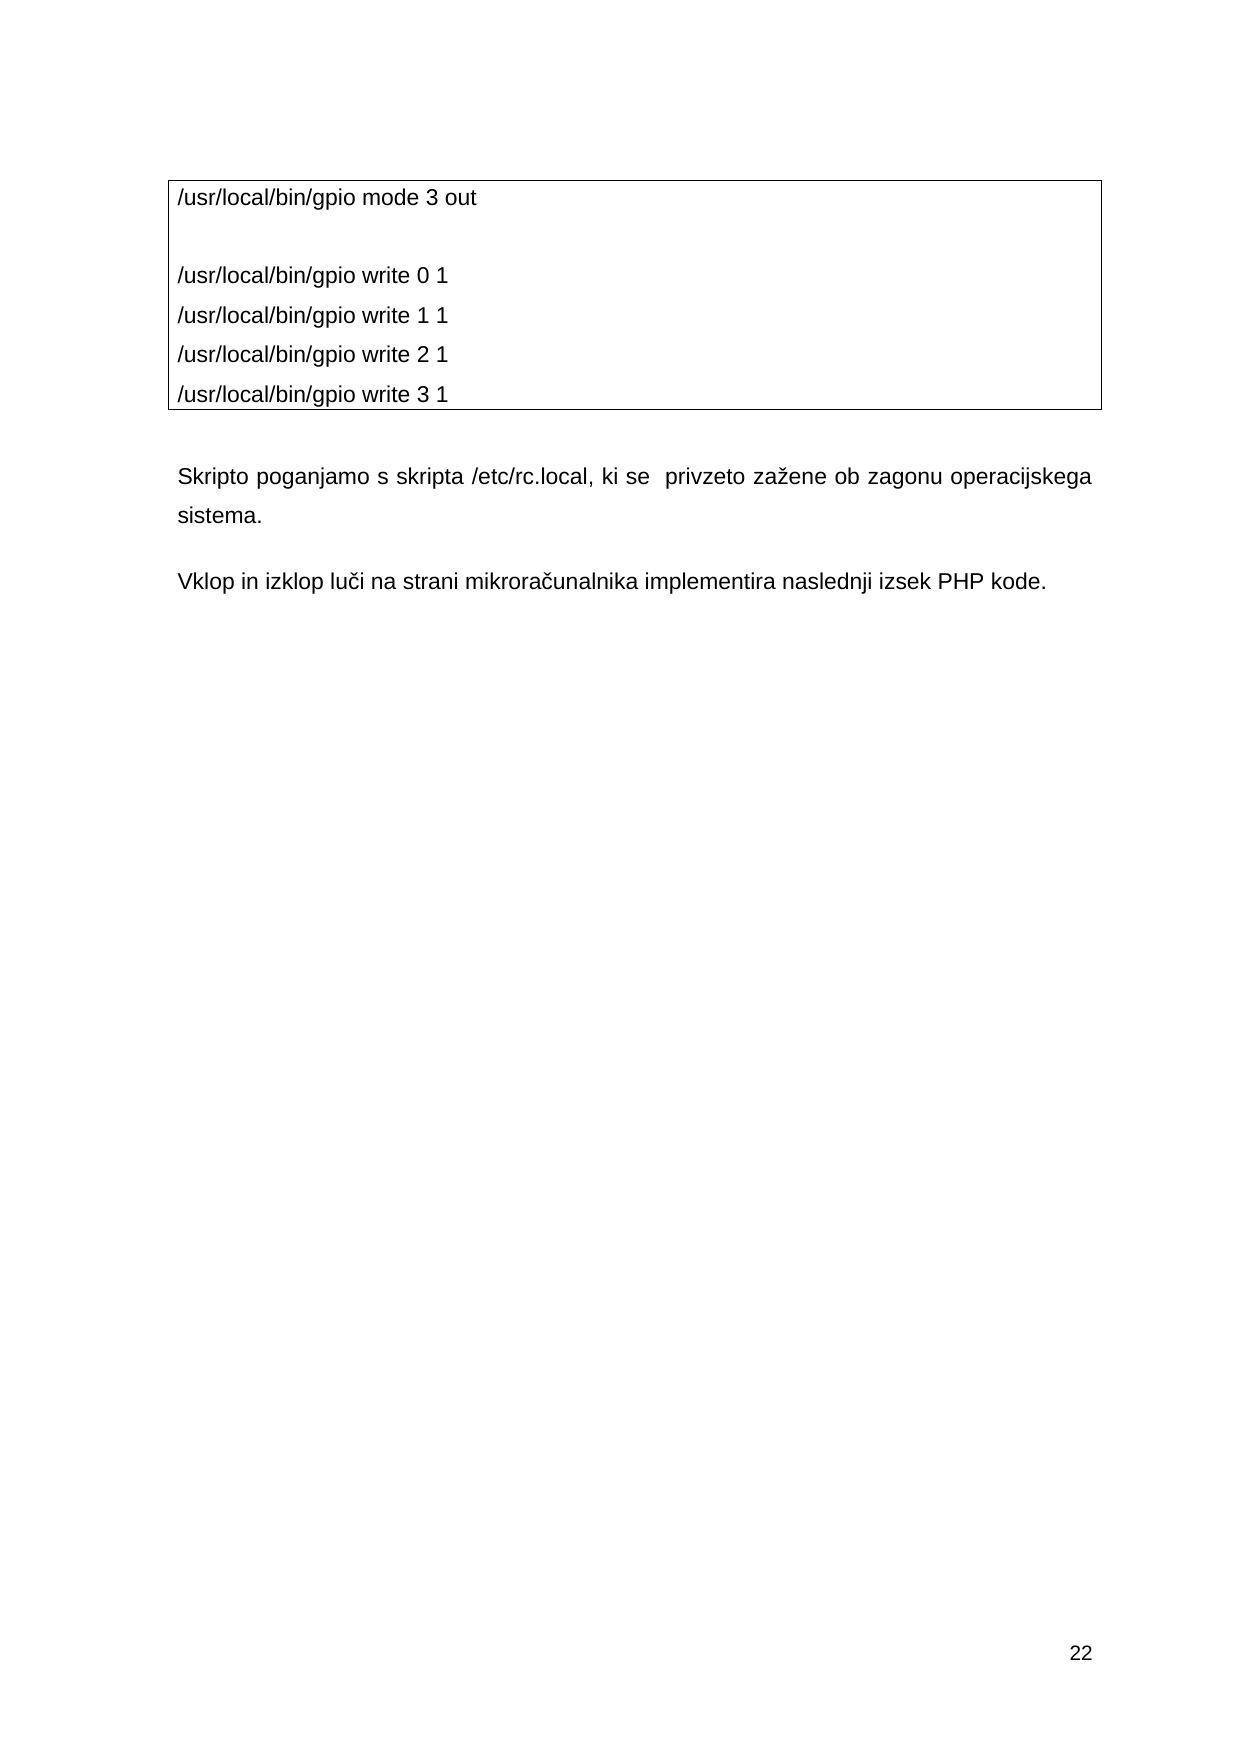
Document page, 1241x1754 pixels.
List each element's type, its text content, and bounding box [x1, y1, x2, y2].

text /usr/local/bin/gpio write 3 1 [169, 378, 1101, 409]
text /usr/local/bin/gpio write 2 1 [169, 338, 1101, 368]
text Vklop in izklop luči na strani mikroračunalnika implementira naslednji izsek PHP kode. [177, 568, 1092, 594]
text Skripto poganjamo s skripta /etc/rc.local, ki se privzeto zažene ob zagonu operacijskega sistema. [177, 463, 1092, 529]
text /usr/local/bin/gpio mode 3 out [169, 181, 1101, 210]
text /usr/local/bin/gpio write 0 1 [169, 259, 1101, 289]
text /usr/local/bin/gpio write 1 1 [169, 299, 1101, 328]
